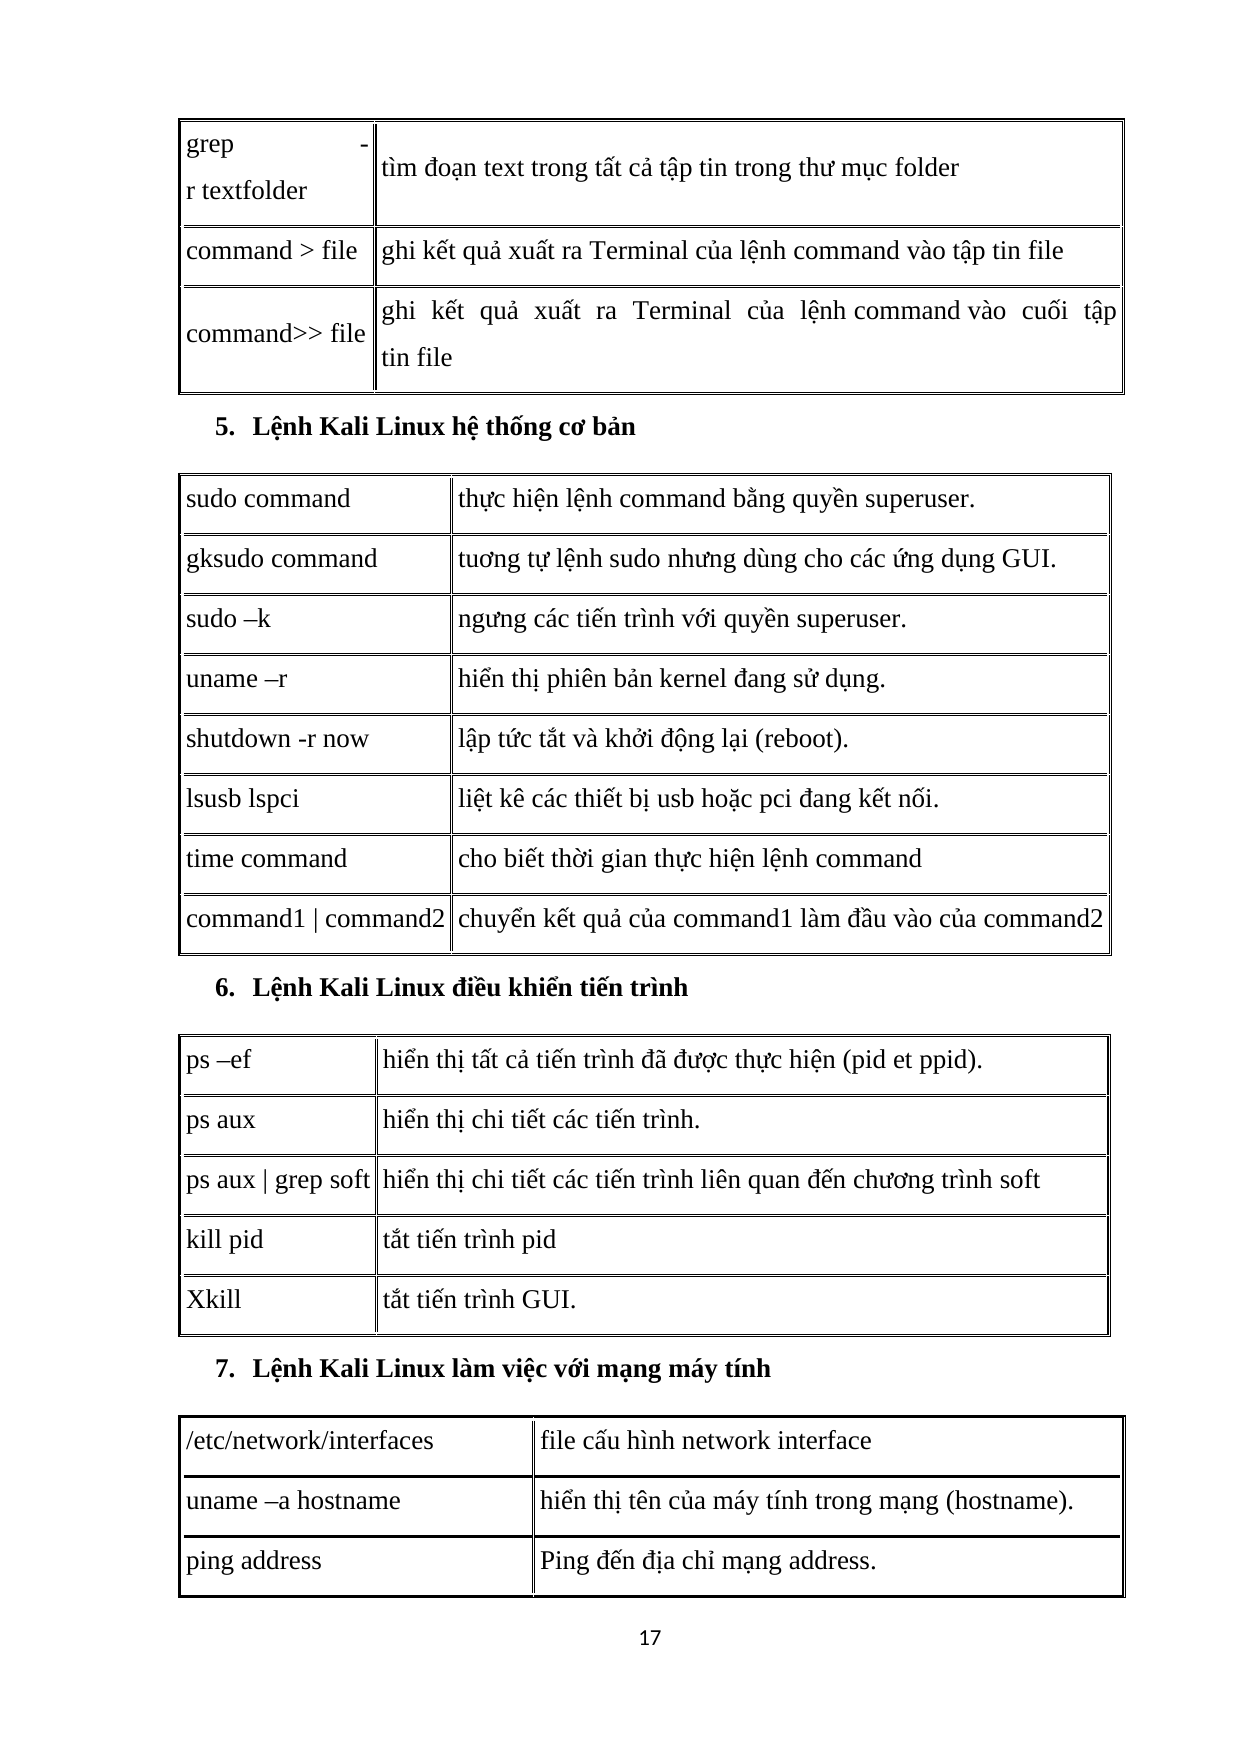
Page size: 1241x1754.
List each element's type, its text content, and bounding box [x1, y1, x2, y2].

table_cell chuyển kết quả của command1 làm đầu vào của command2 [452, 893, 1110, 953]
table_cell tìm đoạn text trong tất cả tập tin trong thư mục folder [375, 122, 1122, 225]
table_cell uname –a hostname [181, 1475, 532, 1535]
table_header /etc/network/interfaces [181, 1418, 533, 1475]
table_cell tuơng tự lệnh sudo nhưng dùng cho các ứng dụng GUI. [452, 533, 1110, 593]
table_cell sudo –k [180, 593, 452, 653]
table_cell hiển thị chi tiết các tiến trình. [376, 1094, 1109, 1154]
table_cell ps aux | grep soft [180, 1154, 376, 1214]
table_cell command1 | command2 [180, 893, 452, 953]
table_cell command>> file [180, 285, 375, 391]
table_cell time command [180, 833, 452, 893]
table_cell ngưng các tiến trình với quyền superuser. [452, 593, 1110, 653]
table_header hiển thị tất cả tiến trình đã được thực hiện (pid et ppid). [376, 1037, 1107, 1094]
table_cell tắt tiến trình pid [376, 1214, 1109, 1274]
table_header sudo command [181, 476, 452, 533]
table_cell hiển thị phiên bản kernel đang sử dụng. [452, 653, 1110, 713]
table_cell cho biết thời gian thực hiện lệnh command [452, 833, 1110, 893]
table_cell kill pid [180, 1214, 376, 1274]
table_header file cấu hình network interface [534, 1418, 1122, 1475]
table_cell gksudo command [180, 533, 452, 593]
table_cell Xkill [180, 1274, 376, 1334]
table_cell uname –r [180, 653, 452, 713]
table_cell ghi kết quả xuất ra Terminal của lệnh command vào cuối tập tin file [375, 285, 1123, 391]
table_header thực hiện lệnh command bằng quyền superuser. [452, 476, 1109, 533]
table_cell hiển thị chi tiết các tiến trình liên quan đến chương trình soft [376, 1154, 1109, 1214]
table_cell lsusb lspci [180, 773, 452, 833]
table_cell Ping đến địa chỉ mạng address. [534, 1535, 1122, 1595]
table_cell hiển thị tên của máy tính trong mạng (hostname). [535, 1475, 1122, 1535]
list Lệnh Kali Linux làm việc với mạng máy tính [215, 1353, 1122, 1384]
list Lệnh Kali Linux hệ thống cơ bản [215, 410, 1122, 441]
table_cell liệt kê các thiết bị usb hoặc pci đang kết nối. [452, 773, 1110, 833]
table_cell tắt tiến trình GUI. [376, 1274, 1109, 1334]
table_cell command > file [180, 225, 375, 285]
list Lệnh Kali Linux điều khiển tiến trình [215, 971, 1122, 1003]
table_cell ps aux [180, 1094, 376, 1154]
table_cell lập tức tắt và khởi động lại (reboot). [452, 713, 1110, 773]
table_cell ghi kết quả xuất ra Terminal của lệnh command vào tập tin file [375, 225, 1123, 285]
table_cell shutdown -r now [180, 713, 452, 773]
table_cell grep -r textfolder [181, 120, 375, 225]
table_header ps –ef [181, 1037, 376, 1094]
table_cell ping address [181, 1535, 533, 1595]
